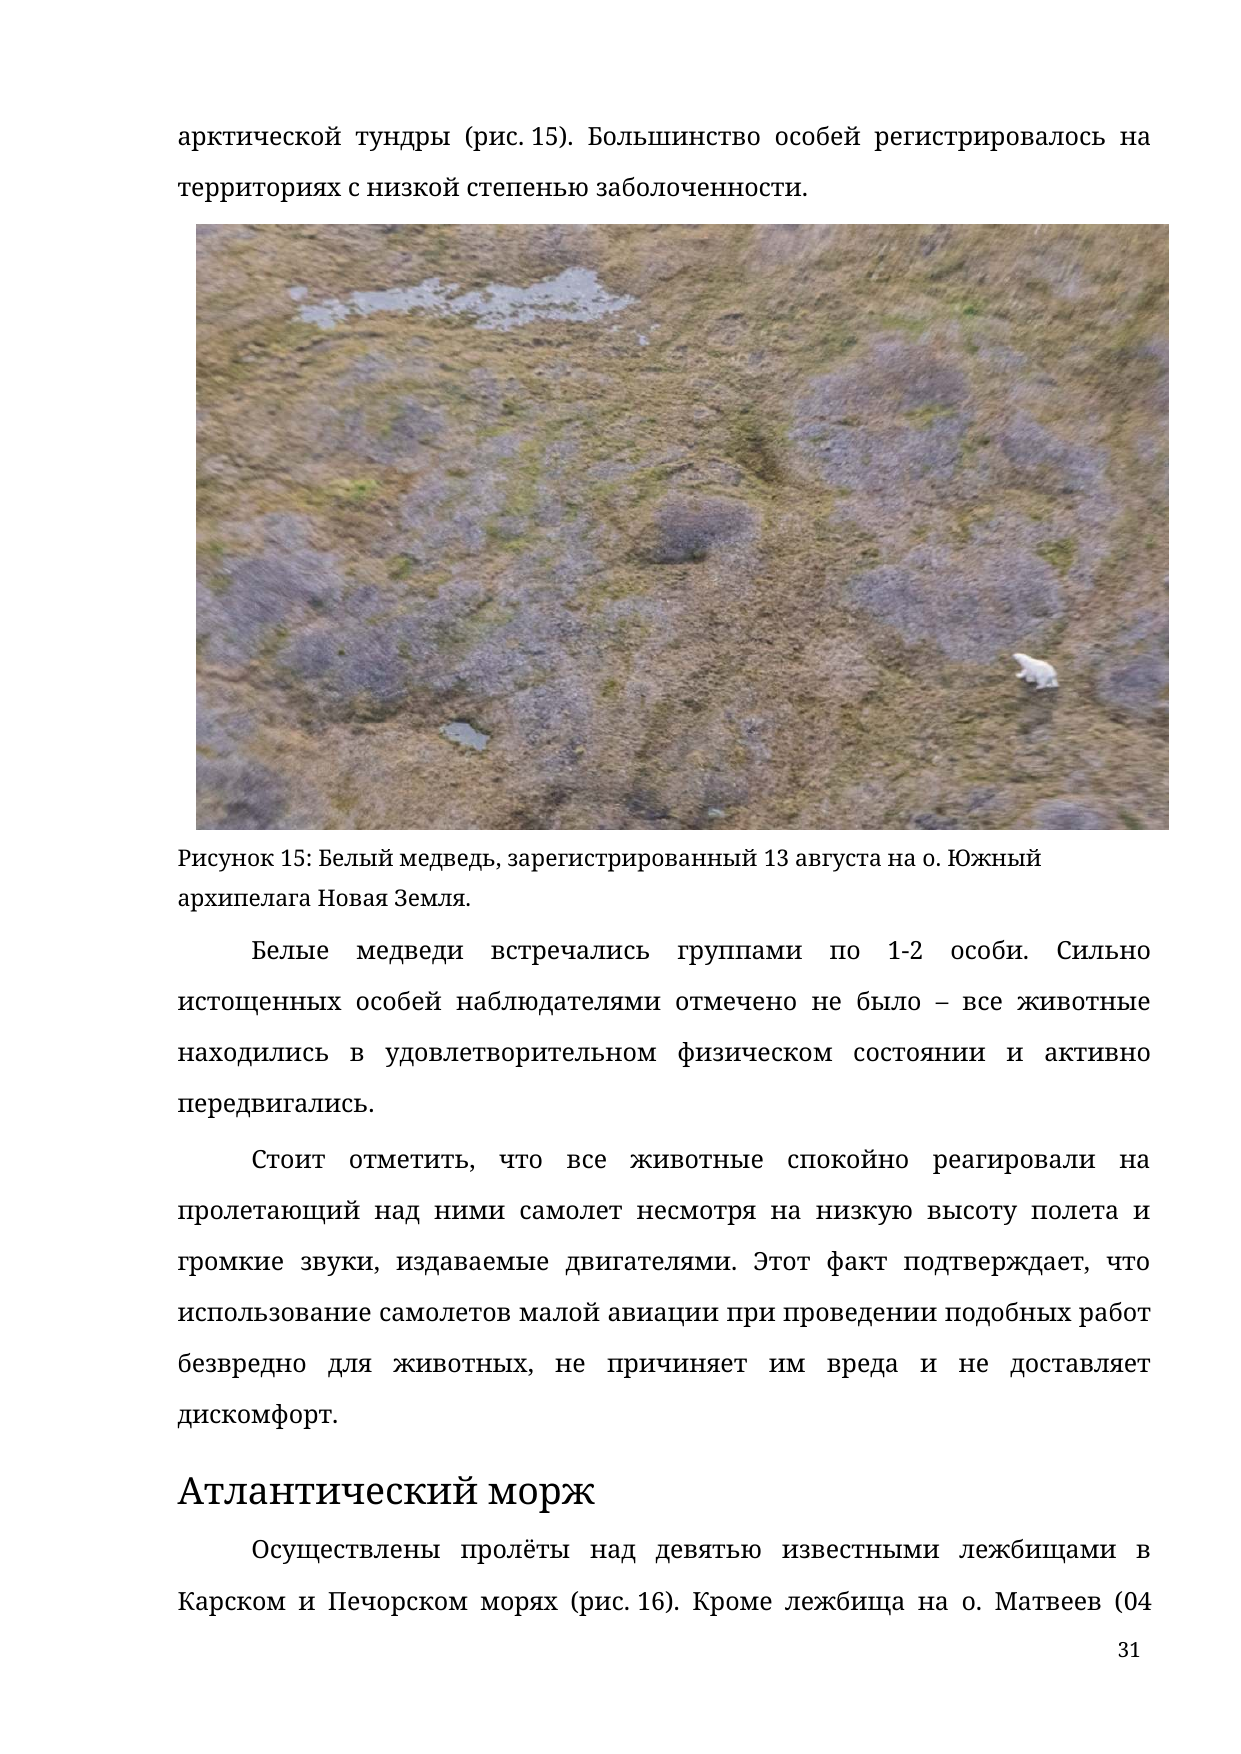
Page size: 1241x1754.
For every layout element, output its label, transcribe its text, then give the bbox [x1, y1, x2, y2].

text Стоит отметить, что все животные спокойно реагировали на пролетающий над ними самолет несмотря на низкую высоту полета и громкие звуки, издаваемые двигателями. Этот факт подтверждает, что использование самолетов малой авиации при проведении подобных работ безвредно для животных, не причиняет им вреда и не доставляет дискомфорт. [177, 1141, 1152, 1431]
text Белые медведи встречались группами по 1-2 особи. Сильно истощенных особей наблюдателями отмечено не было – все животные находились в удовлетворительном физическом состоянии и активно передвигались. [177, 933, 1152, 1120]
text Рисунок 15: Белый медведь, зарегистрированный 13 августа на о. Южный архипелага Новая Земля. [177, 842, 1152, 913]
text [177, 118, 1152, 203]
picture [196, 224, 1169, 830]
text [177, 1532, 1152, 1617]
subtitle Атлантический морж [177, 1464, 1152, 1515]
